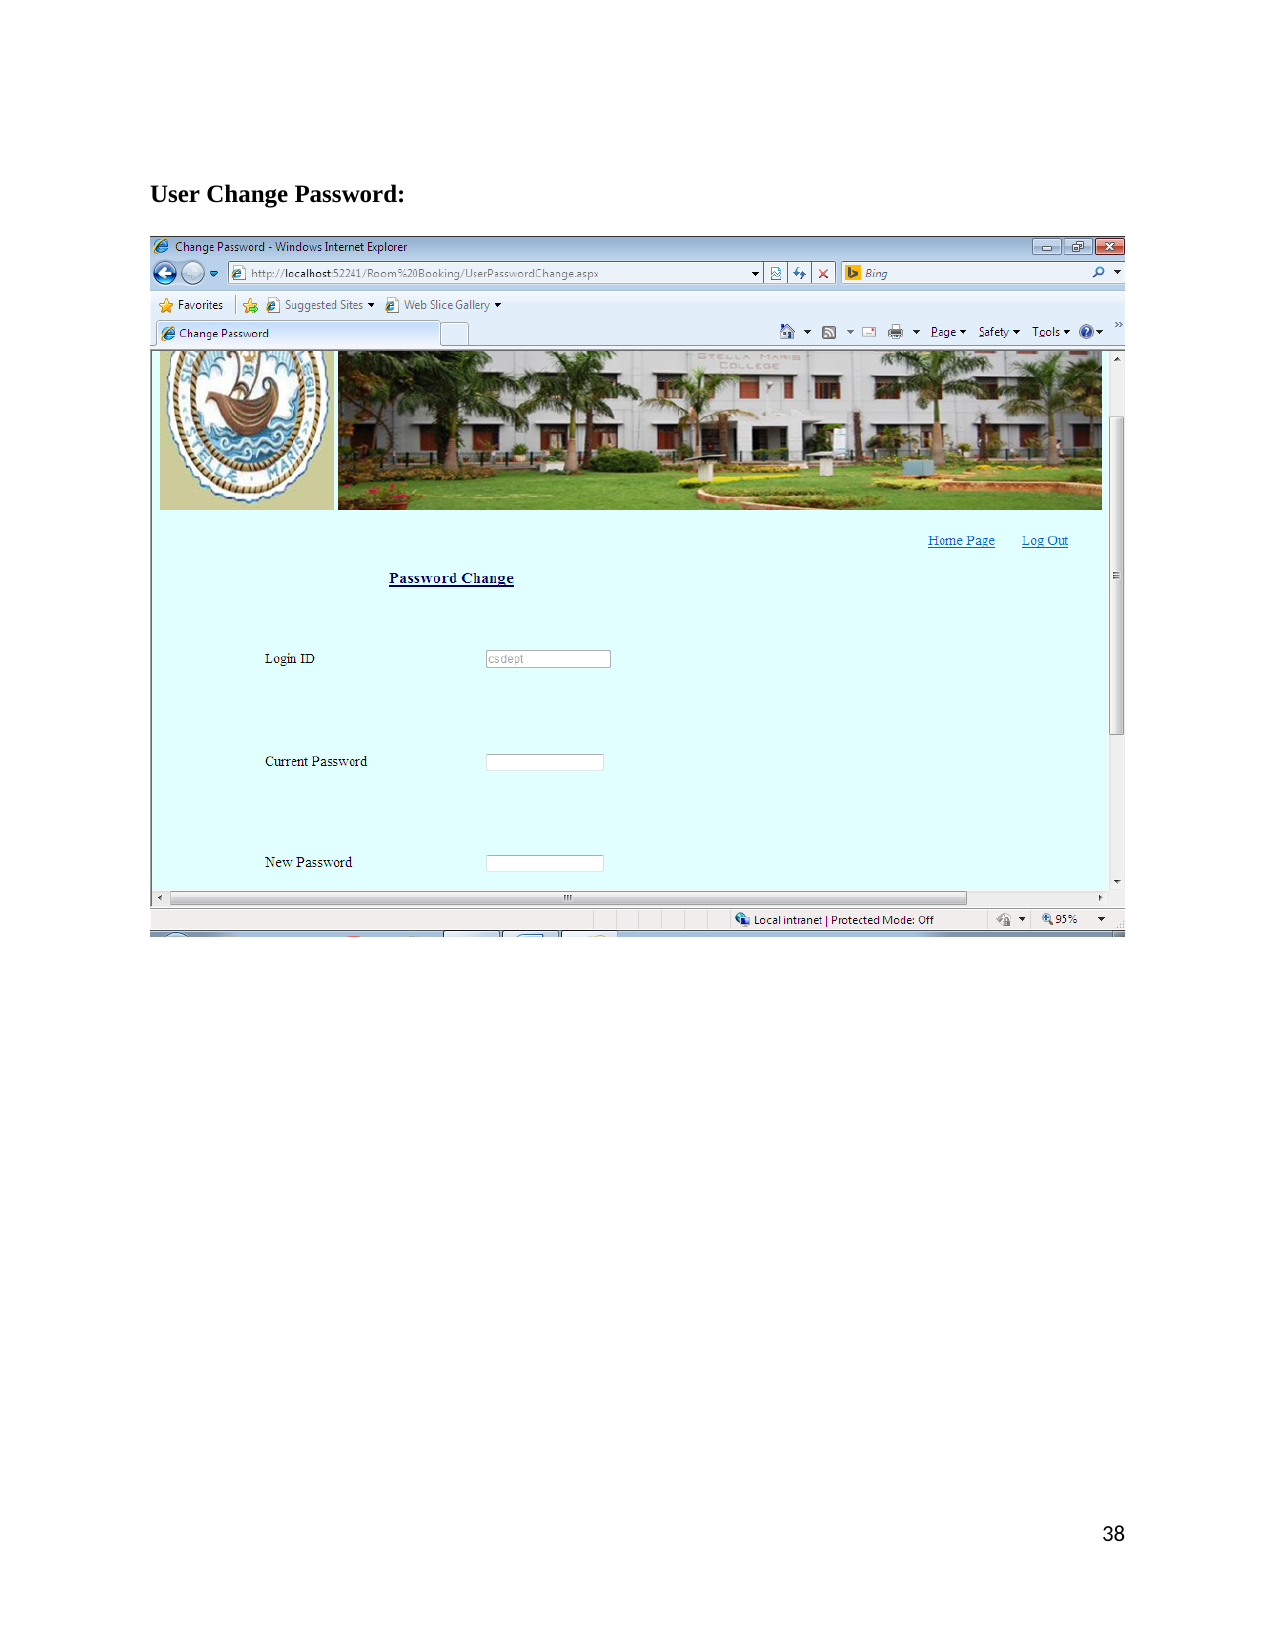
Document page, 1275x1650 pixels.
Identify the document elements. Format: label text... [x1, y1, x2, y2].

picture [150, 236, 1125, 937]
text User Change Password: [150, 179, 1125, 207]
